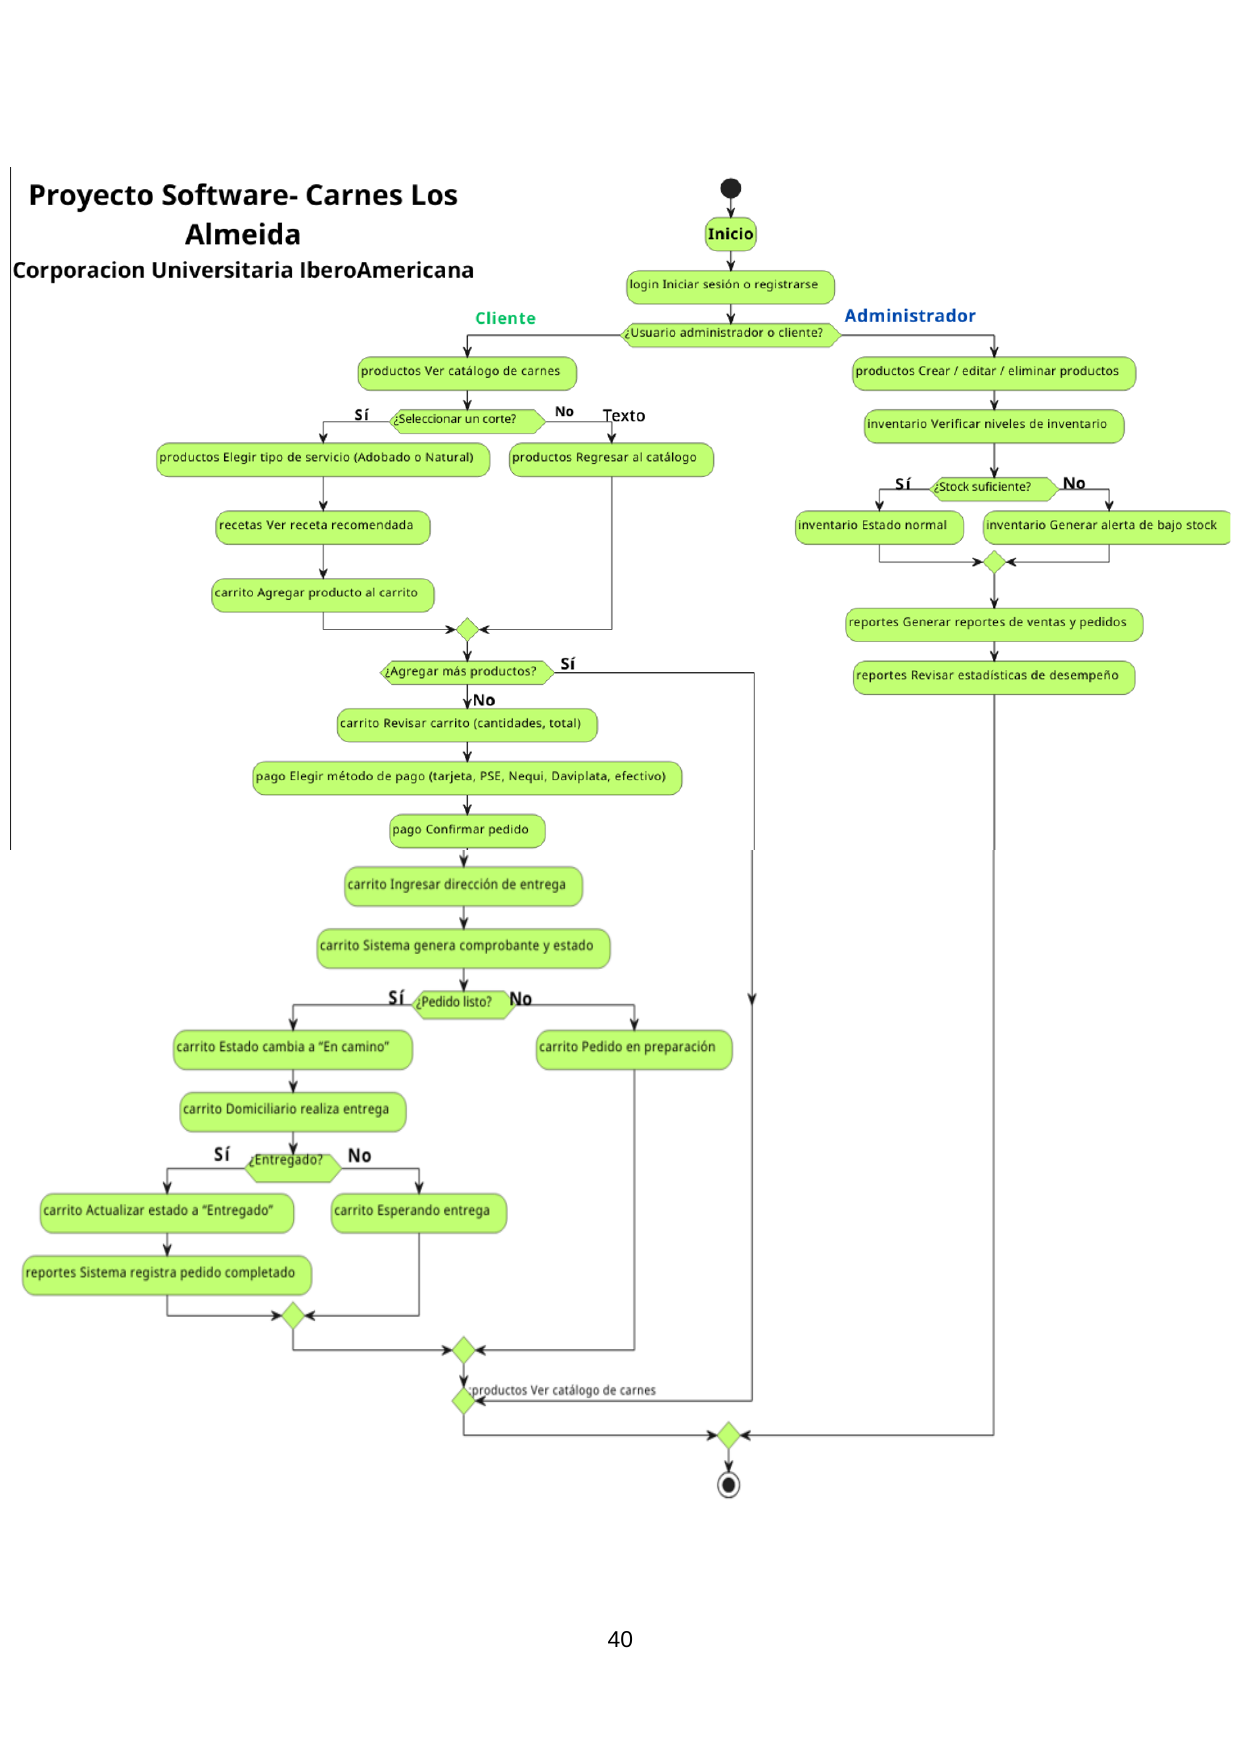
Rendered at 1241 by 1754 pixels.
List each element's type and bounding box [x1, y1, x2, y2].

picture [10, 167, 1231, 1501]
